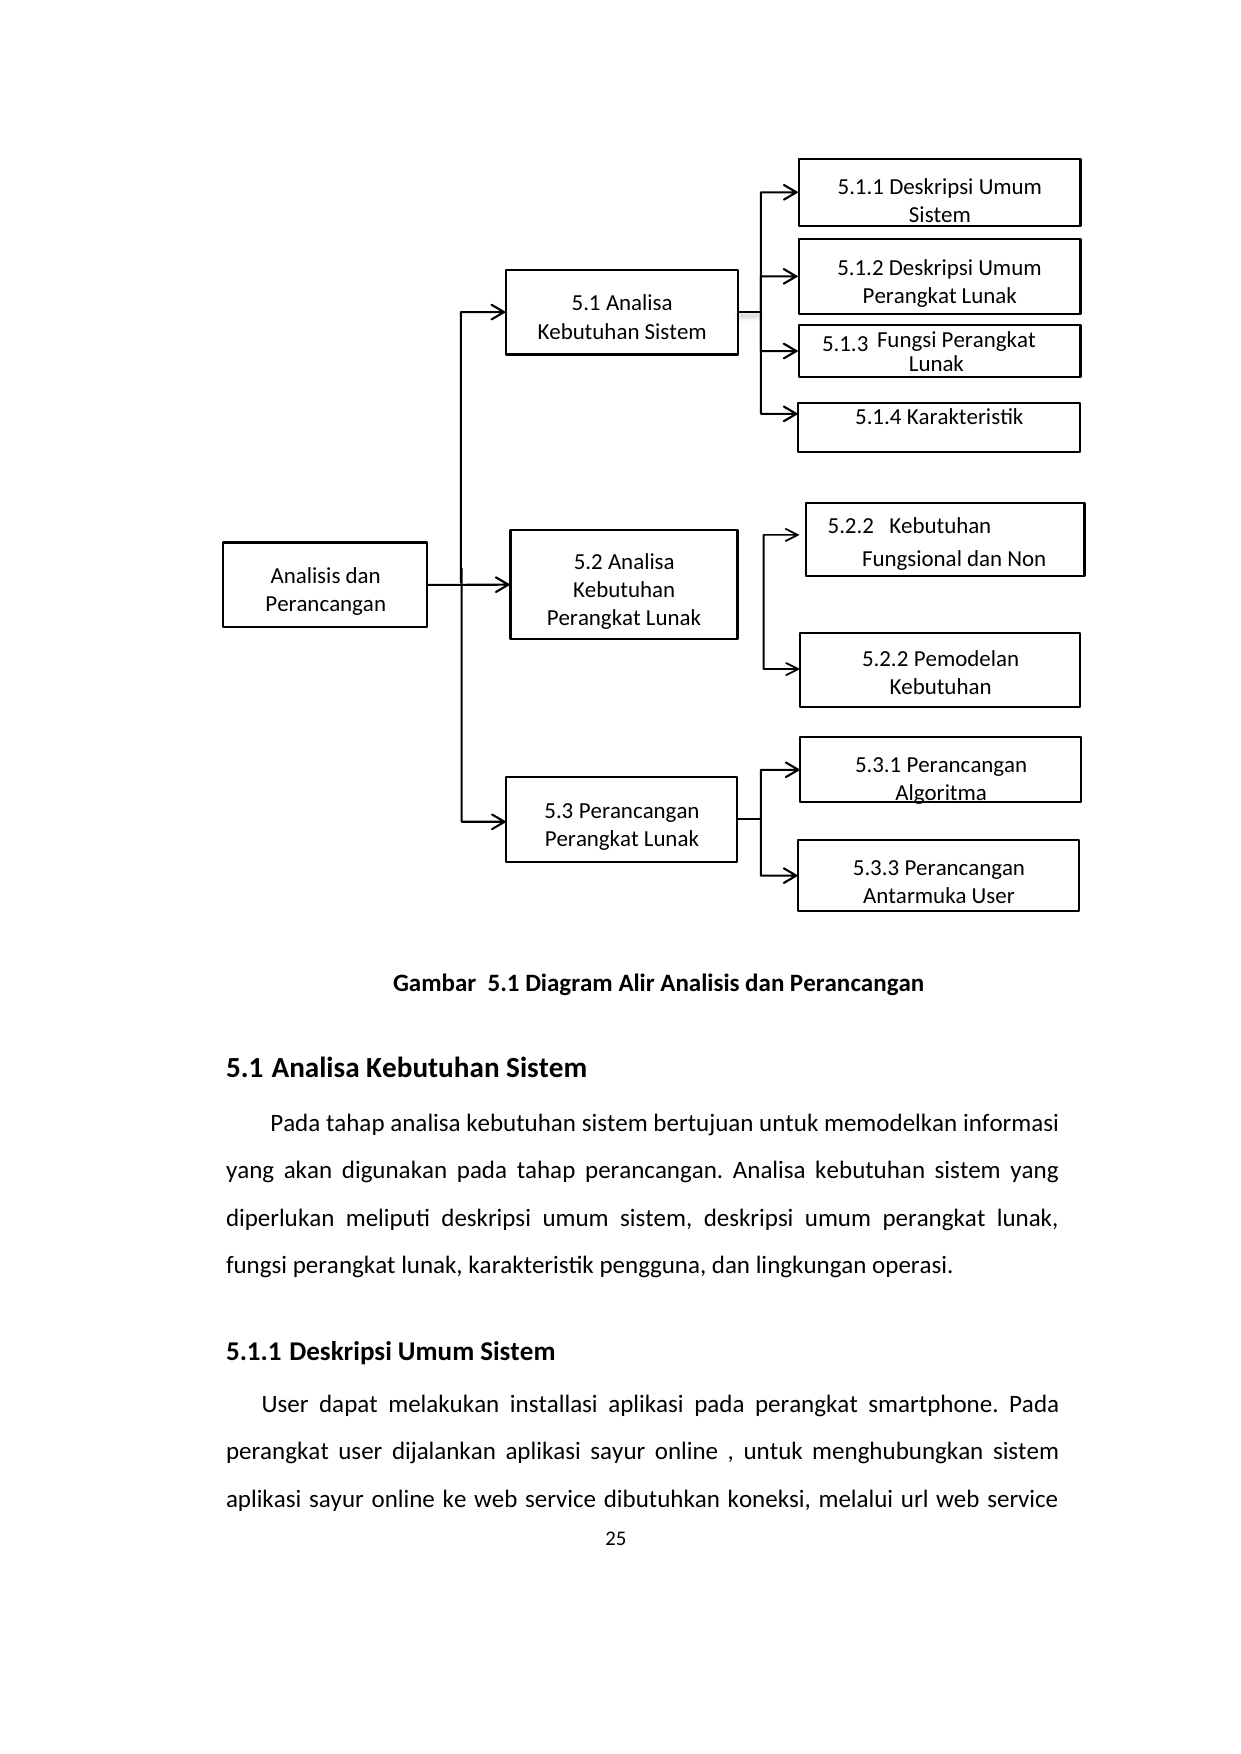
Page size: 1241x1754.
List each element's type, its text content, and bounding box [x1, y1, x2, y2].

subtitle 5.1.1 Deskripsi Umum Sistem [226, 1334, 1092, 1367]
picture [507, 785, 737, 853]
picture [799, 848, 1079, 902]
picture [801, 555, 1079, 611]
subtitle Gambar 5.1 Diagram Alir Analisis dan Perancangan [226, 967, 1092, 998]
picture [799, 167, 1080, 218]
picture [801, 639, 1080, 696]
picture [224, 550, 426, 619]
picture [507, 247, 1080, 430]
picture [1025, 556, 1031, 565]
picture [924, 556, 930, 565]
subtitle 5.1 Analisa Kebutuhan Sistem [226, 1049, 1092, 1085]
picture [875, 555, 880, 565]
text Pada tahap analisa kebutuhan sistem bertujuan untuk memodelkan informasi yang akan digunakan pada tahap perancangan. Analisa kebutuhan sistem yang diperlukan meliputi deskripsi umum sistem, deskripsi umum perangkat lunak, fungsi perangkat lunak, karakteristik pengguna, dan lingkungan operasi. [226, 1107, 1059, 1280]
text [226, 1388, 1060, 1513]
picture [801, 745, 1081, 794]
picture [800, 483, 1079, 529]
picture [924, 893, 929, 902]
picture [511, 538, 737, 631]
